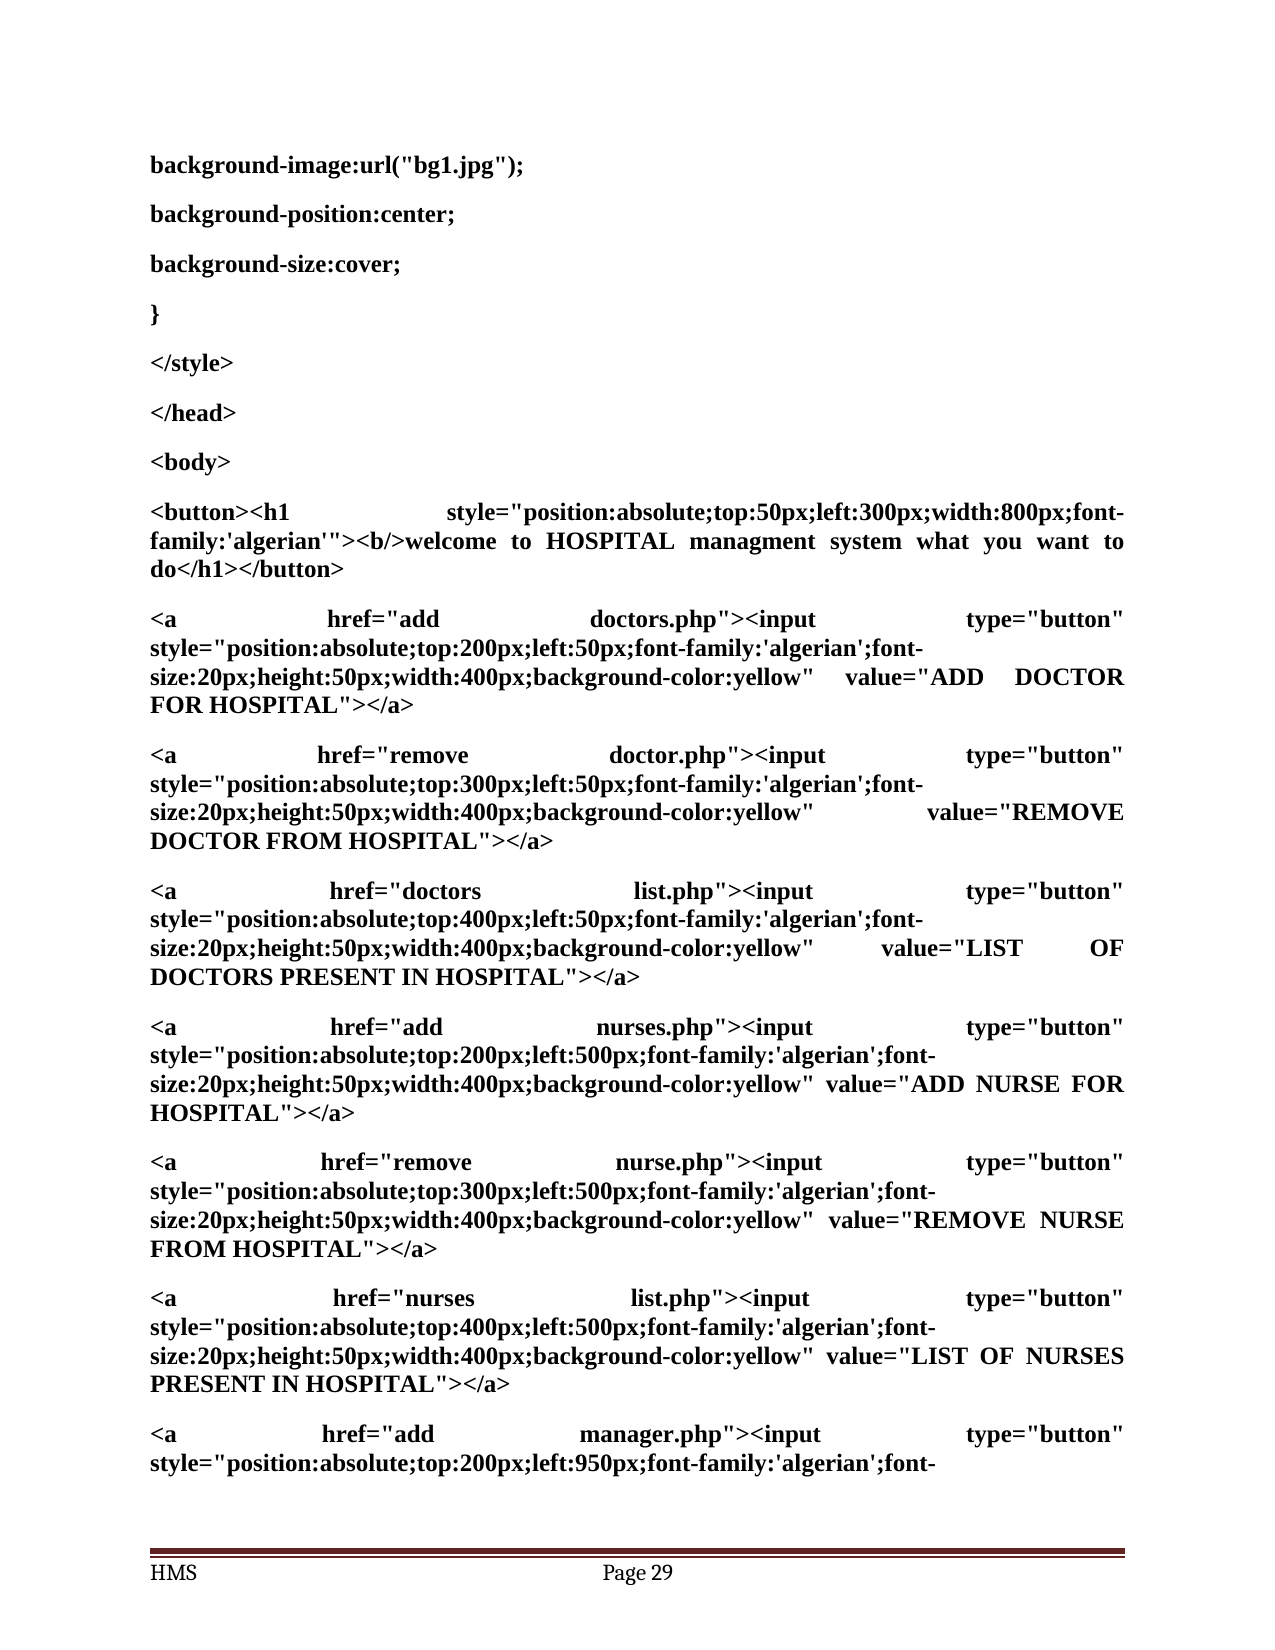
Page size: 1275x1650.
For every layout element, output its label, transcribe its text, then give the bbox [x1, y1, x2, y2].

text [150, 1419, 1125, 1477]
text <a href="add nurses.php"><input type="button" style="position:absolute;top:200px;left:500px;font-family:'algerian';font-size:20px;height:50px;width:400px;background-color:yellow" value="ADD NURSE FOR HOSPITAL"></a> [150, 1012, 1125, 1127]
text <a href="remove nurse.php"><input type="button" style="position:absolute;top:300px;left:500px;font-family:'algerian';font-size:20px;height:50px;width:400px;background-color:yellow" value="REMOVE NURSE FROM HOSPITAL"></a> [150, 1147, 1125, 1262]
text <a href="doctors list.php"><input type="button" style="position:absolute;top:400px;left:50px;font-family:'algerian';font-size:20px;height:50px;width:400px;background-color:yellow" value="LIST OF DOCTORS PRESENT IN HOSPITAL"></a> [150, 876, 1125, 991]
text <button><h1 style="position:absolute;top:50px;left:300px;width:800px;font-family:'algerian'"><b/>welcome to HOSPITAL managment system what you want to do</h1></button> [150, 497, 1125, 583]
text } [150, 299, 1125, 327]
text background-position:center; [150, 199, 1125, 228]
text <a href="nurses list.php"><input type="button" style="position:absolute;top:400px;left:500px;font-family:'algerian';font-size:20px;height:50px;width:400px;background-color:yellow" value="LIST OF NURSES PRESENT IN HOSPITAL"></a> [150, 1283, 1125, 1398]
text background-size:cover; [150, 249, 1125, 278]
text </head> [150, 398, 1125, 427]
text background-image:url("bg1.jpg"); [150, 150, 1125, 179]
text <a href="add doctors.php"><input type="button" style="position:absolute;top:200px;left:50px;font-family:'algerian';font-size:20px;height:50px;width:400px;background-color:yellow" value="ADD DOCTOR FOR HOSPITAL"></a> [150, 604, 1125, 719]
text </style> [150, 348, 1125, 377]
text <body> [150, 447, 1125, 476]
text <a href="remove doctor.php"><input type="button" style="position:absolute;top:300px;left:50px;font-family:'algerian';font-size:20px;height:50px;width:400px;background-color:yellow" value="REMOVE DOCTOR FROM HOSPITAL"></a> [150, 740, 1125, 855]
